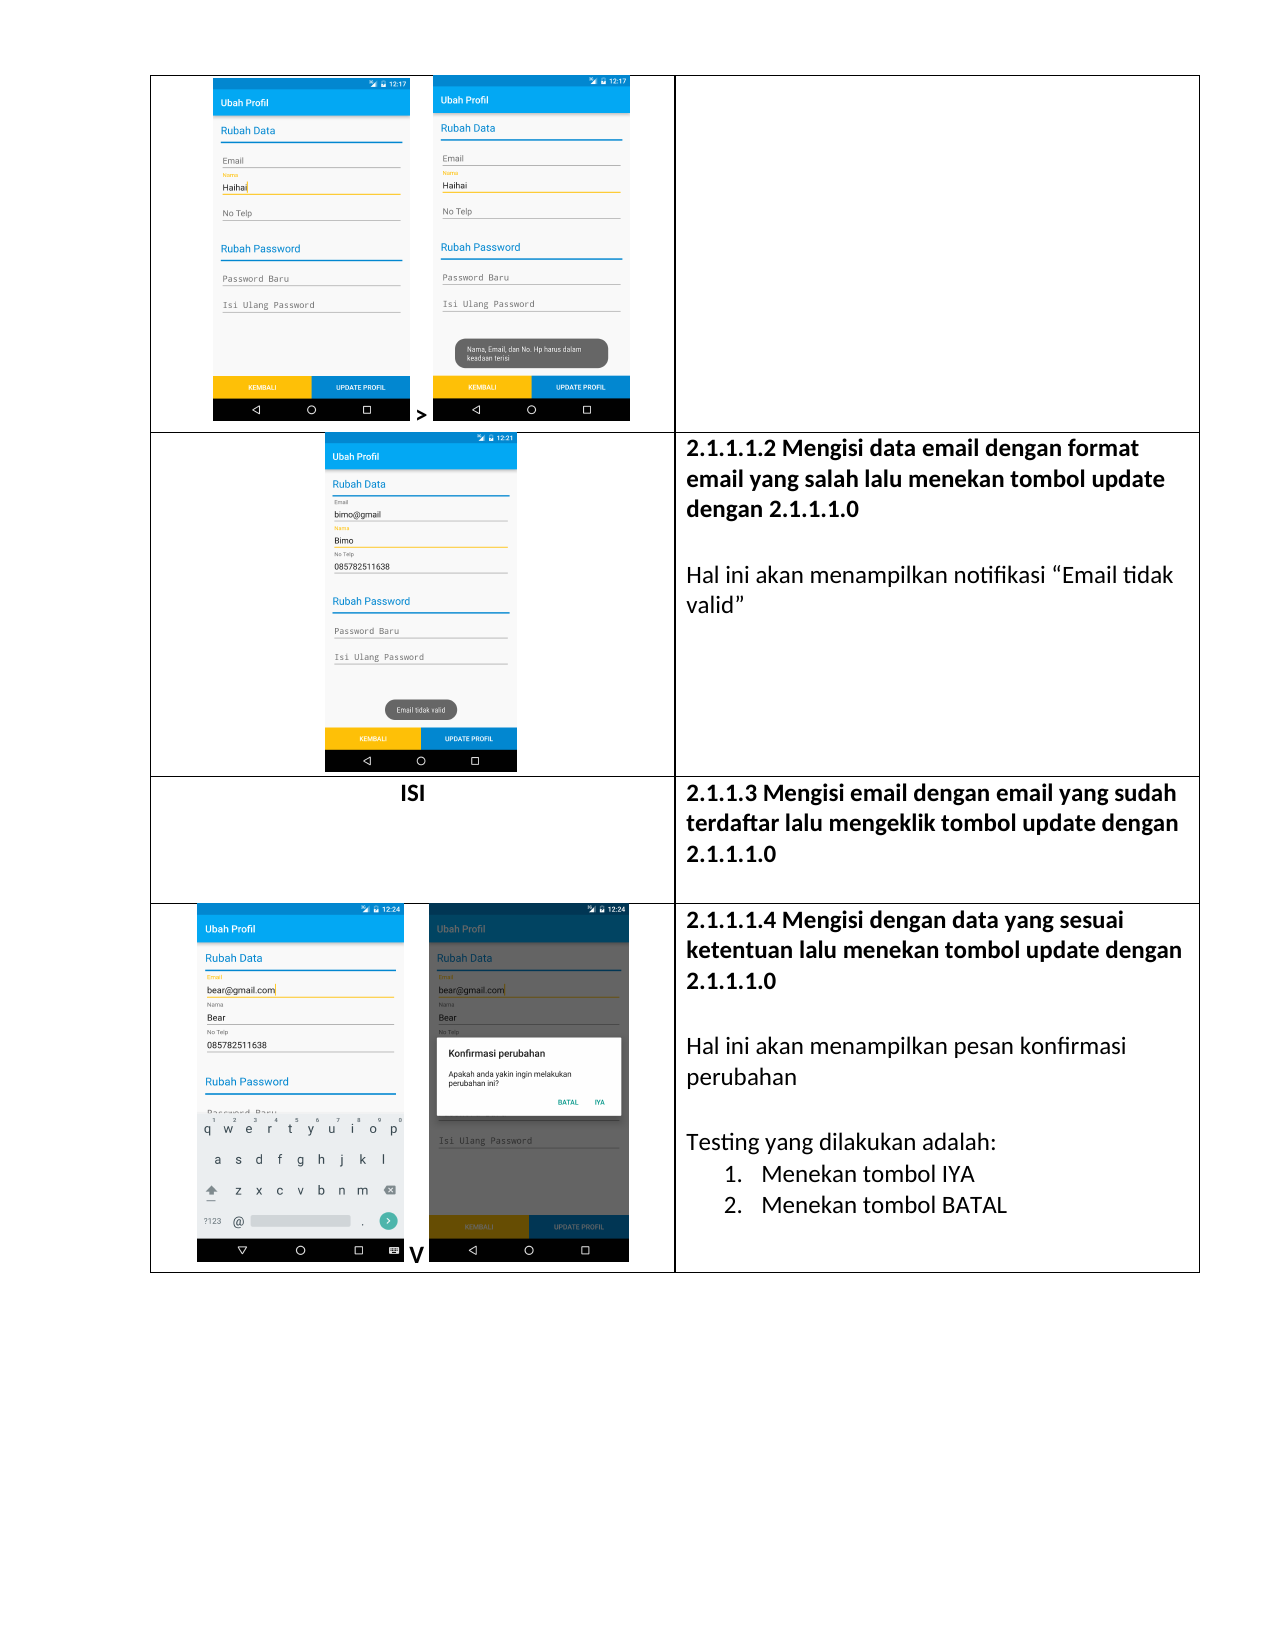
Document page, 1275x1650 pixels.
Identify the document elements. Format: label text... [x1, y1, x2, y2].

table_cell 2.1.1.3 Mengisi email dengan email yang sudah terdaftar lalu mengeklik tombol update dengan 2.1.1.1.0 [676, 777, 1199, 903]
picture [433, 75, 630, 85]
table_cell V [151, 904, 674, 1272]
picture [197, 943, 404, 1262]
picture [448, 926, 456, 932]
table_cell > > [151, 76, 674, 432]
table_cell 2.1.1.1.4 Mengisi dengan data yang sesuai ketentuan lalu menekan tombol update dengan 2.1.1.1.0 Hal ini akan menampilkan pesan konfirmasi perubahan Testing yang dilakukan adalah: Menekan tombol IYA Menekan tombol BATAL [676, 904, 1199, 1272]
picture [433, 114, 630, 421]
picture [429, 943, 629, 1262]
picture [325, 470, 517, 772]
picture [197, 903, 404, 913]
table_cell [151, 433, 674, 776]
picture [429, 903, 629, 913]
picture [213, 116, 410, 421]
picture [213, 78, 410, 88]
table_cell ISI [151, 777, 674, 903]
table_cell 2.1.1.1.2 Mengisi data email dengan format email yang salah lalu menekan tombol update dengan 2.1.1.1.0 Hal ini akan menampilkan notifikasi “Email tidak valid” [676, 433, 1199, 776]
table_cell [676, 76, 1199, 432]
picture [325, 432, 517, 442]
